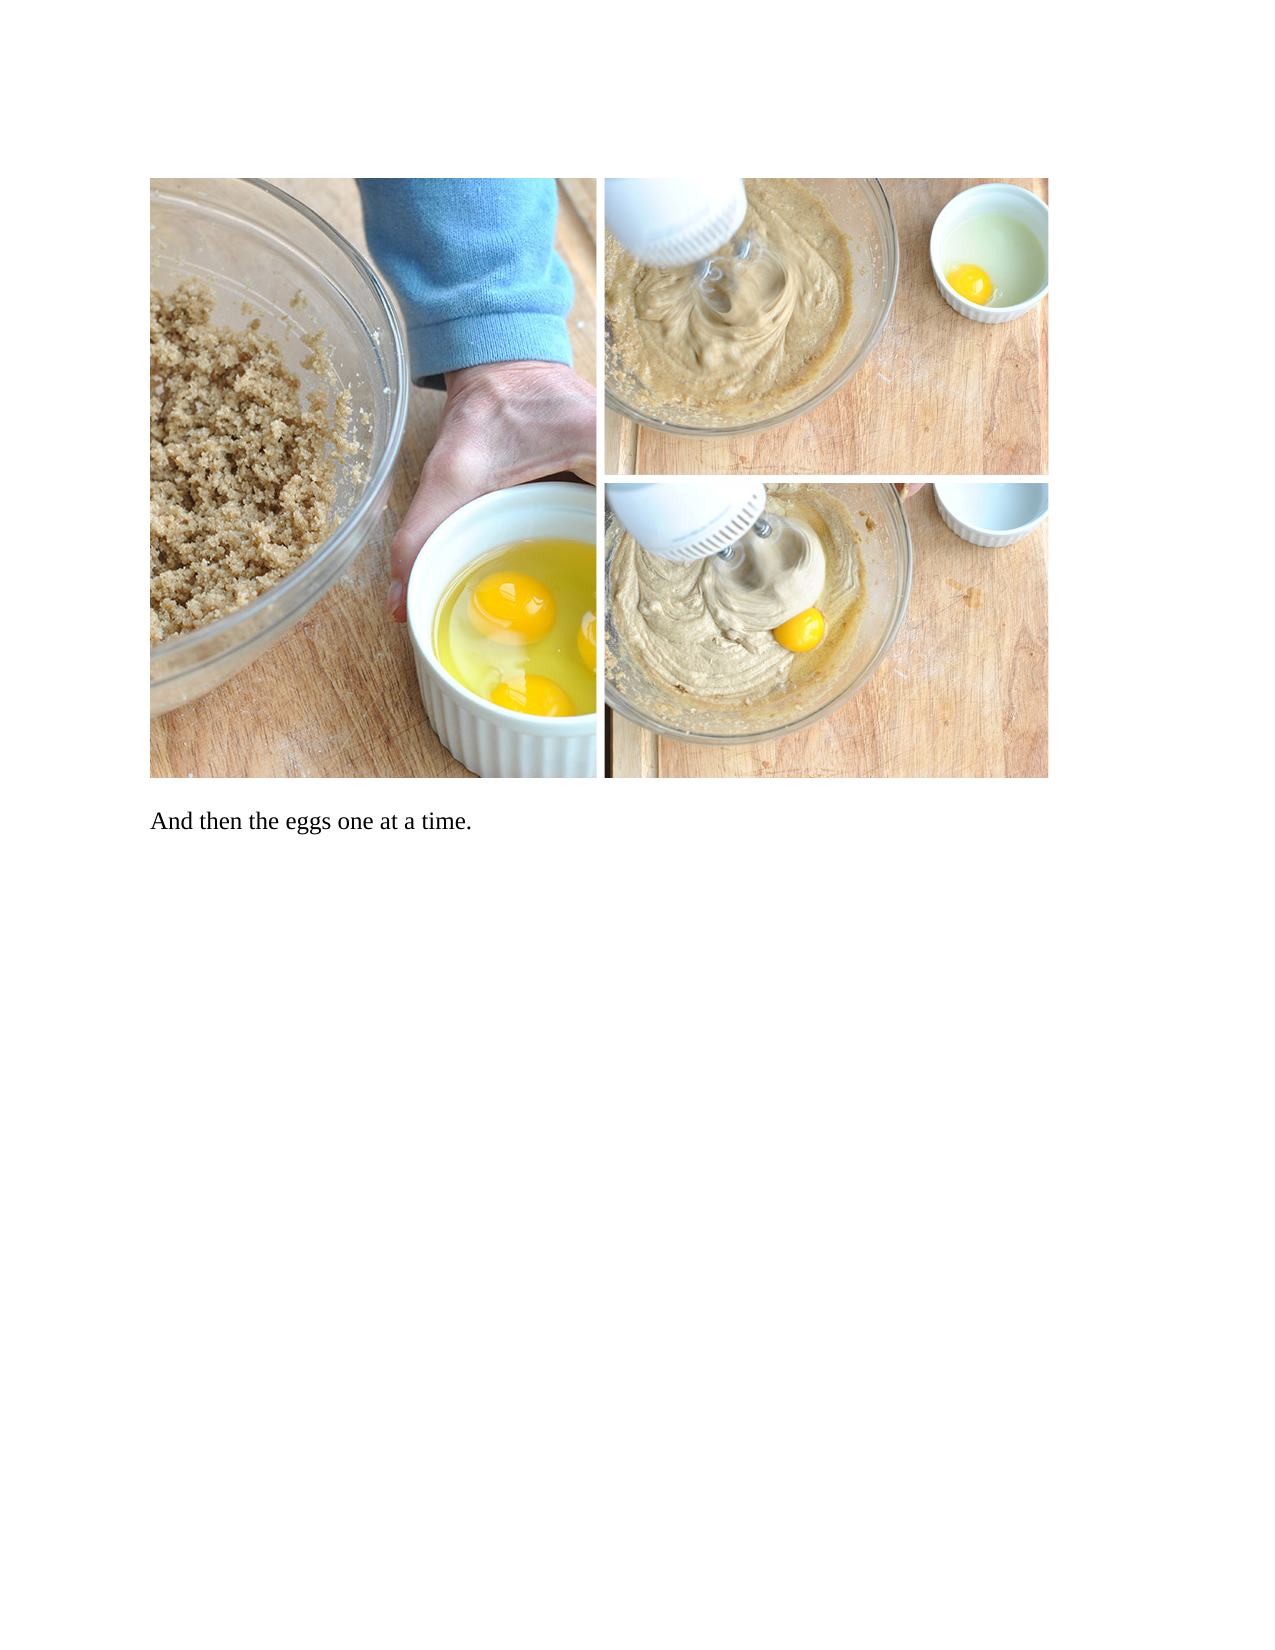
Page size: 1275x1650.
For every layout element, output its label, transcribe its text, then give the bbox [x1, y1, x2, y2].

text And then the eggs one at a time. [150, 806, 1125, 835]
picture [150, 178, 1049, 778]
